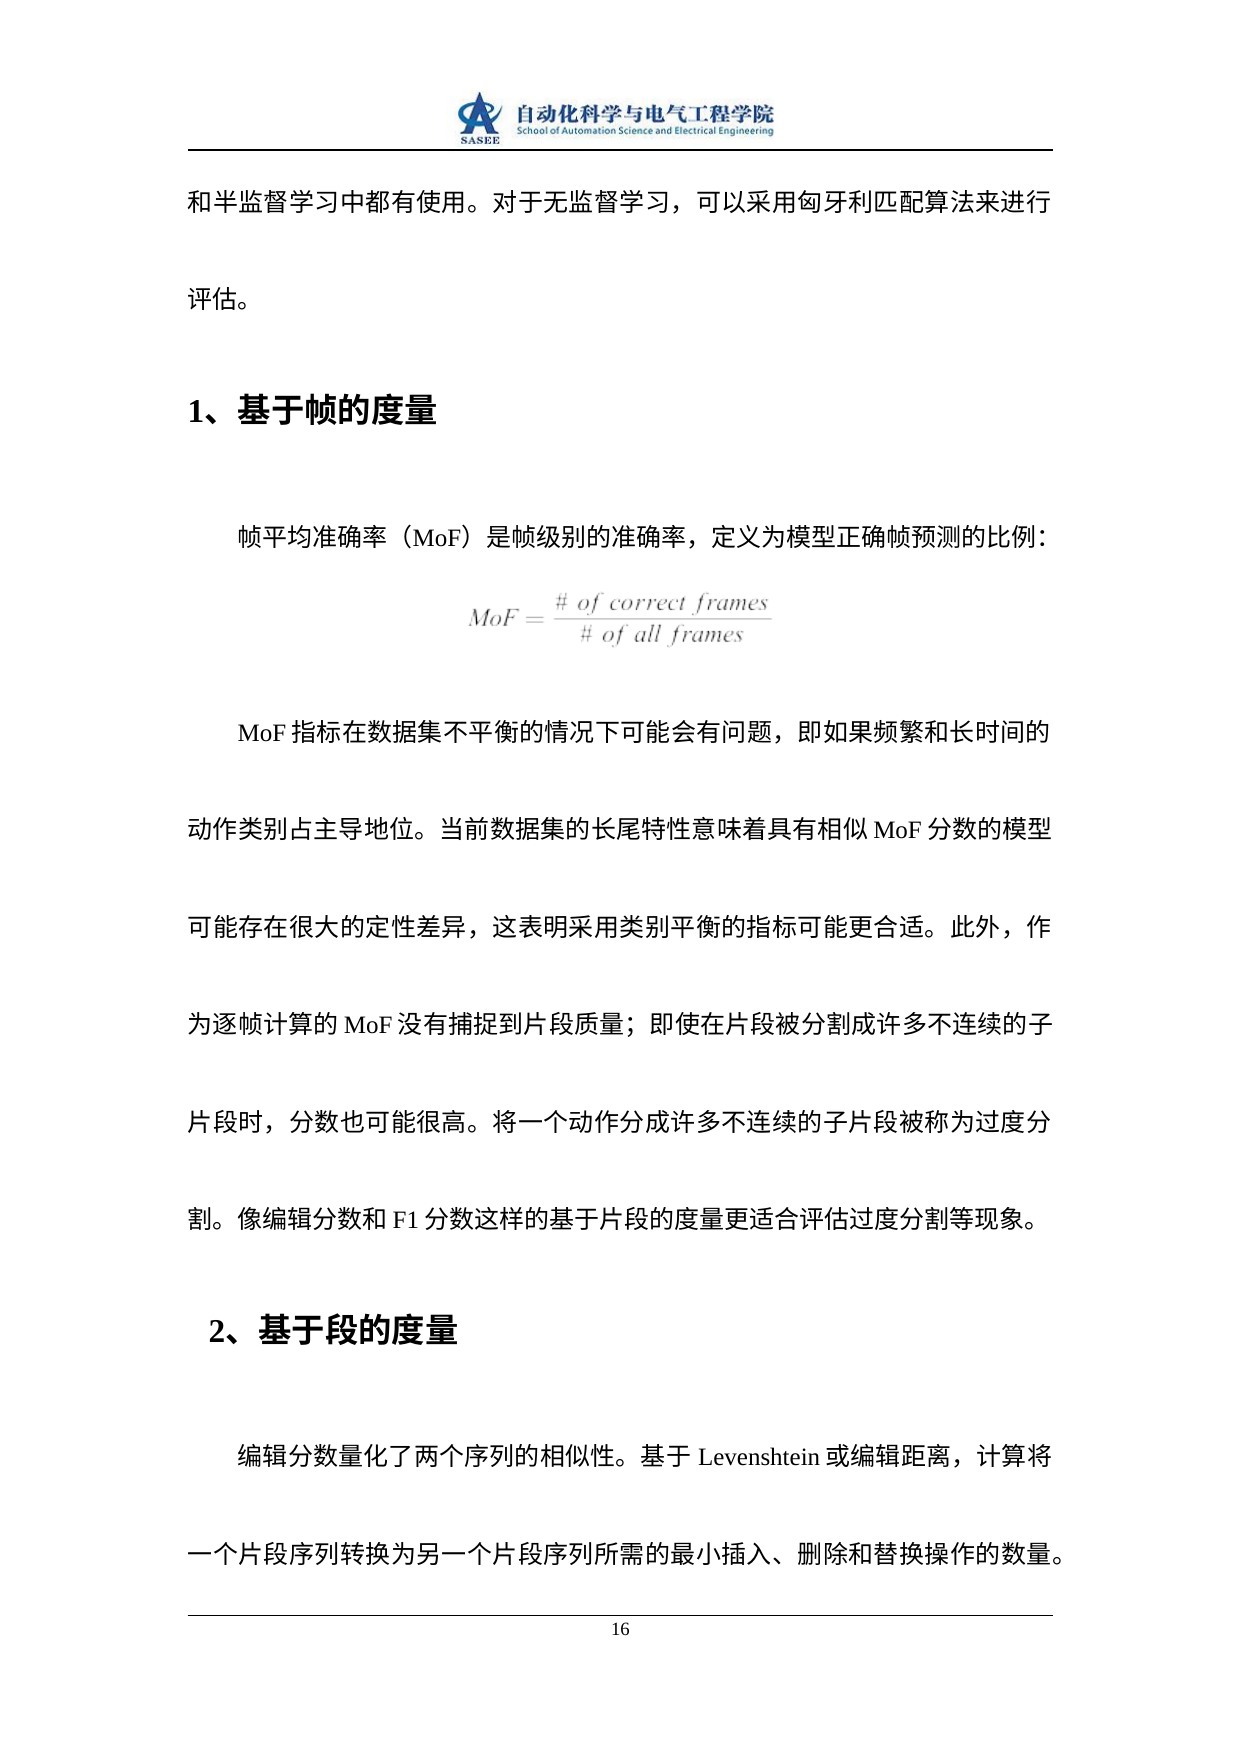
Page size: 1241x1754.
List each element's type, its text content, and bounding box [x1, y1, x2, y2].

subtitle 2、基于段的度量 [187, 1295, 1053, 1360]
subtitle 1、基于帧的度量 [187, 375, 1053, 440]
text 编辑分数量化了两个序列的相似性。基于Levenshtein或编辑距离，计算将一个片段序列转换为另一个片段序列所需的最小插入、删除和替换操作的数量。考虑X和Y作为预测和真实动作片段的有序列表，累积距离值e定义为： [187, 1422, 1053, 1585]
picture [446, 88, 794, 148]
text MoF指标在数据集不平衡的情况下可能会有问题，即如果频繁和长时间的动作类别占主导地位。当前数据集的长尾特性意味着具有相似MoF分数的模型可能存在很大的定性差异，这表明采用类别平衡的指标可能更合适。此外，作为逐帧计算的MoF没有捕捉到片段质量；即使在片段被分割成许多不连续的子片段时，分数也可能很高。将一个动作分成许多不连续的子片段被称为过度分割。像编辑分数和F1分数这样的基于片段的度量更适合评估过度分割等现象。 [187, 698, 1053, 1250]
text 帧平均准确率（MoF）是帧级别的准确率，定义为模型正确帧预测的比例： [187, 503, 1053, 568]
